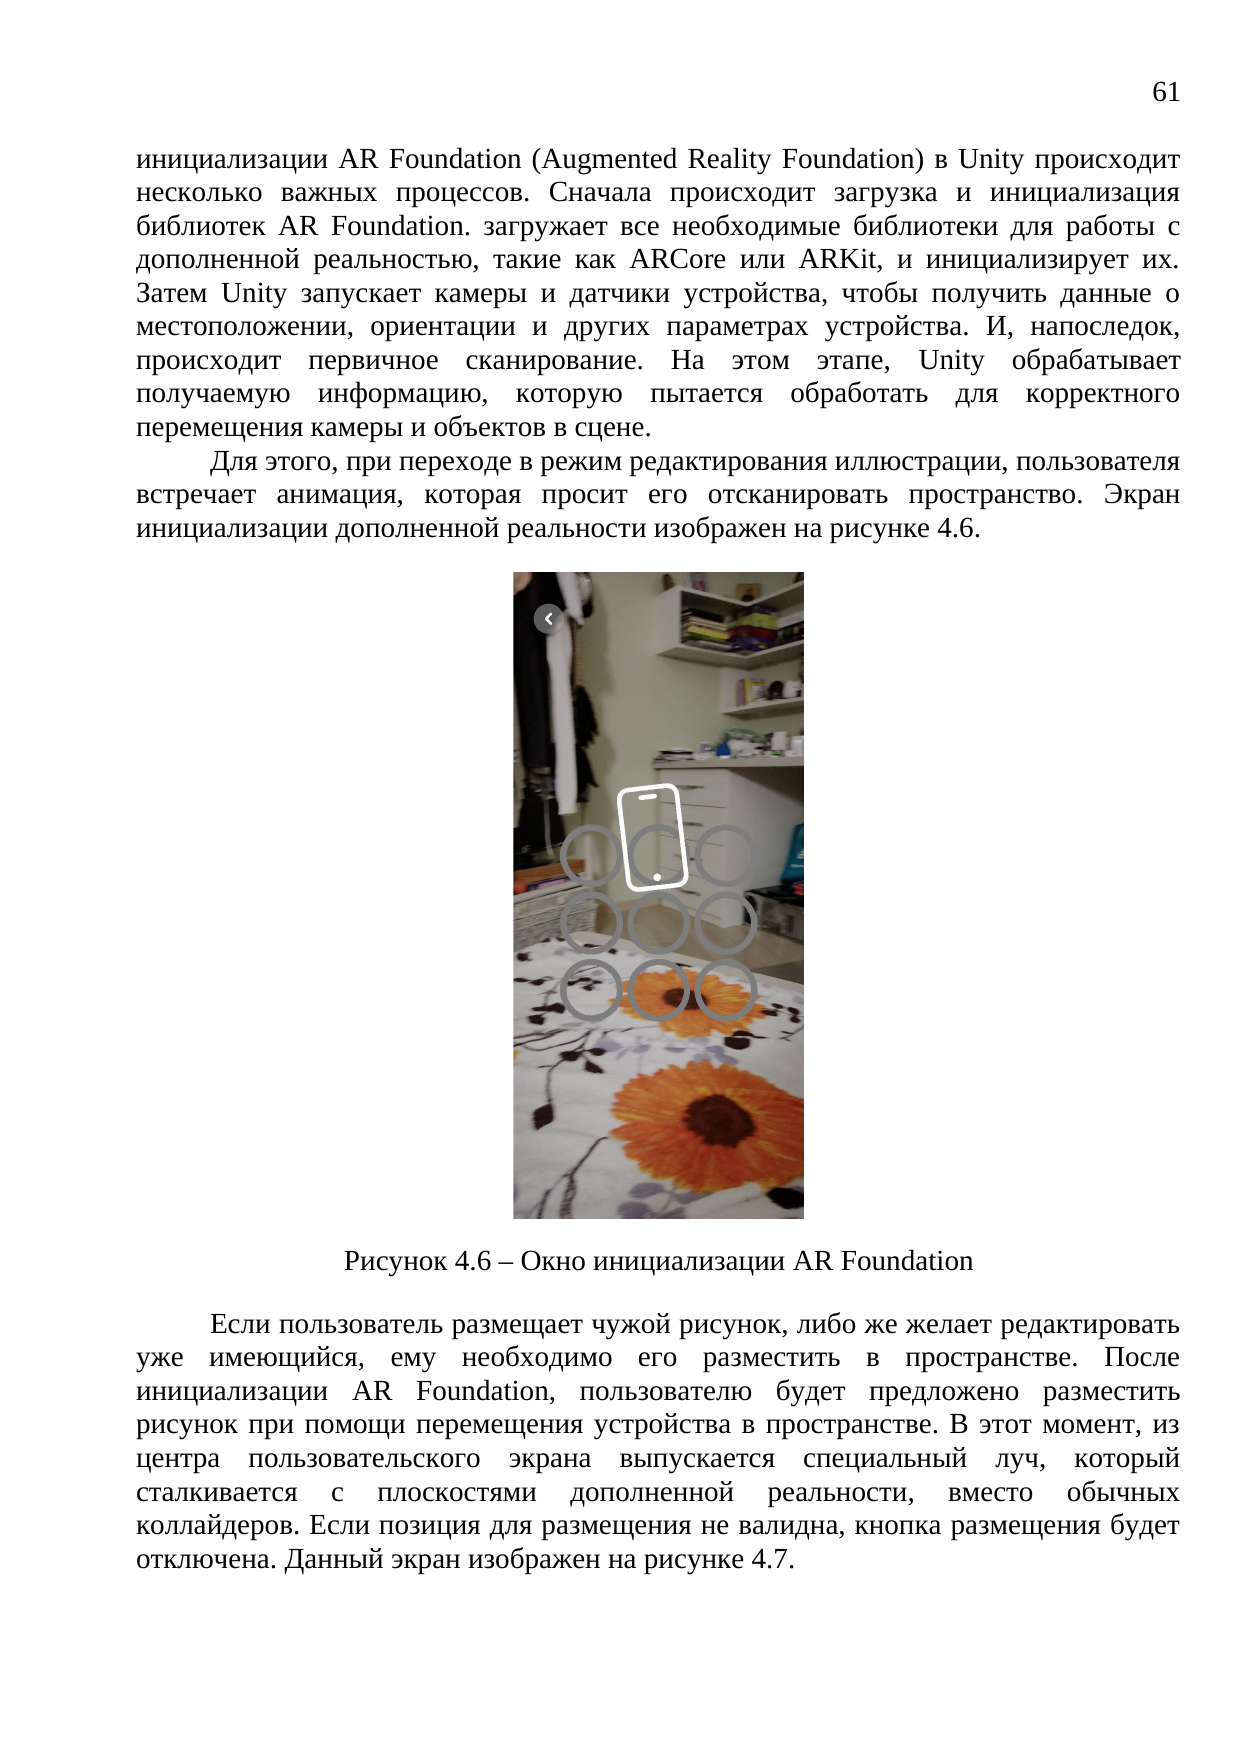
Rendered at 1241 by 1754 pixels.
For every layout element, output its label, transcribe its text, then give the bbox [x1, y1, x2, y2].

text Рисунок 4.6 – Окно инициализации AR Foundation [136, 1243, 1181, 1277]
picture [513, 572, 804, 1219]
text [136, 141, 1181, 443]
text Для этого, при переходе в режим редактирования иллюстрации, пользователя встречает анимация, которая просит его отсканировать пространство. Экран инициализации дополненной реальности изображен на рисунке 4.6. [136, 443, 1181, 543]
text Если пользователь размещает чужой рисунок, либо же желает редактировать уже имеющийся, ему необходимо его разместить в пространстве. После инициализации AR Foundation, пользователю будет предложено разместить рисунок при помощи перемещения устройства в пространстве. В этот момент, из центра пользовательского экрана выпускается специальный луч, который сталкивается с плоскостями дополненной реальности, вместо обычных коллайдеров. Если позиция для размещения не валидна, кнопка размещения будет отключена. Данный экран изображен на рисунке 4.7. [136, 1306, 1181, 1574]
